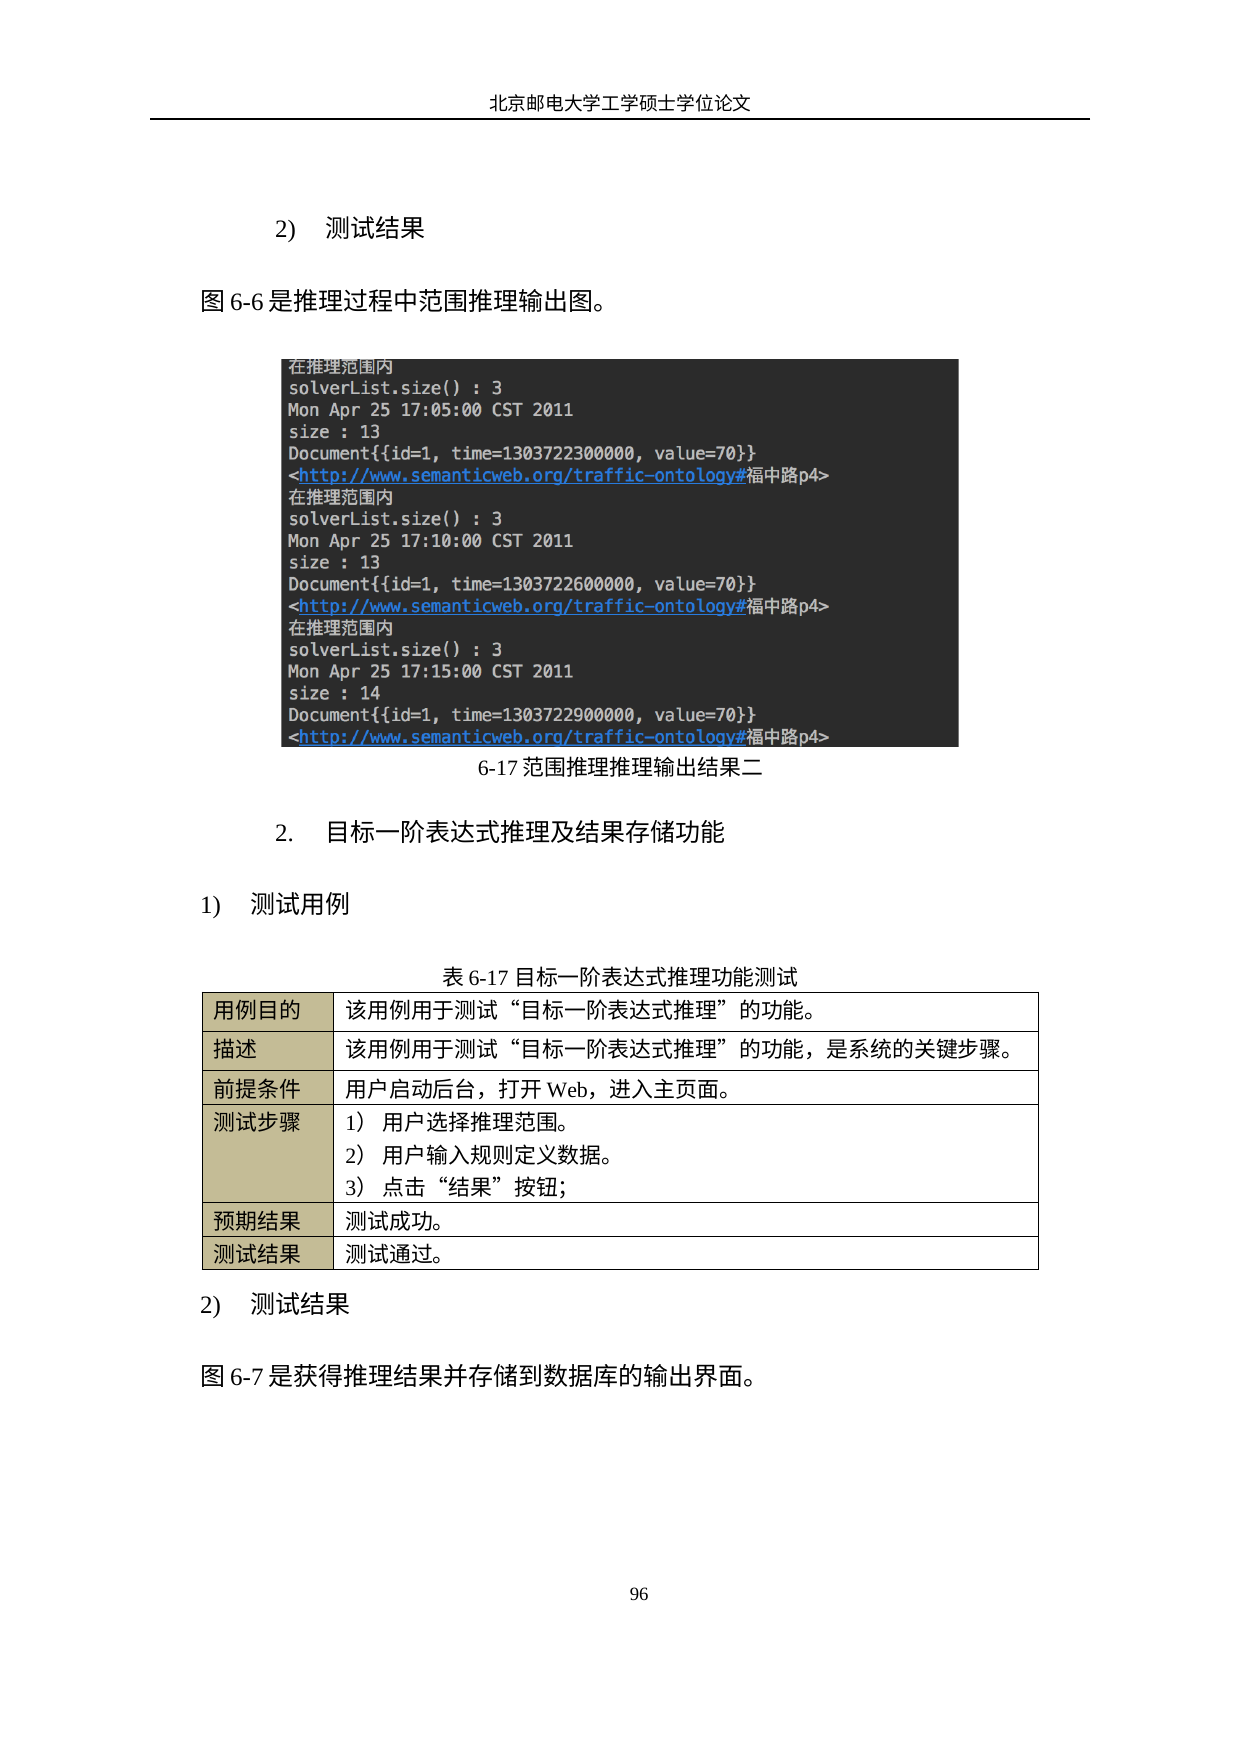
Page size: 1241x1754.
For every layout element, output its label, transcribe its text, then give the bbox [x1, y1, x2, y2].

table_cell 该用例用于测试“目标一阶表达式推理”的功能，是系统的关键步骤。 [334, 1032, 1038, 1070]
text 表6-17 目标一阶表达式推理功能测试 [150, 959, 1090, 992]
list 目标一阶表达式推理及结果存储功能 [225, 798, 1090, 863]
table_cell 预期结果 [203, 1203, 333, 1236]
list 测试结果 [225, 194, 1090, 259]
table_header 用例目的 [203, 993, 333, 1031]
table_cell 测试通过。 [334, 1237, 1038, 1269]
table_cell 测试结果 [203, 1237, 333, 1269]
table_cell 描述 [203, 1032, 333, 1070]
text 图6-7是获得推理结果并存储到数据库的输出界面。 [150, 1342, 1090, 1407]
table_header 该用例用于测试“目标一阶表达式推理”的功能。 [334, 993, 1038, 1031]
table_cell 用户启动后台，打开Web，进入主页面。 [334, 1071, 1038, 1104]
table_cell 测试步骤 [203, 1105, 333, 1202]
list 测试用例 [200, 871, 1090, 936]
table_cell 前提条件 [203, 1071, 333, 1104]
table_cell 用户选择推理范围。 用户输入规则定义数据。 点击“结果”按钮； [334, 1105, 1038, 1202]
table_cell 测试成功。 [334, 1203, 1038, 1236]
list 测试结果 [200, 1270, 1090, 1335]
text 图6-6是推理过程中范围推理输出图。 [150, 267, 1090, 332]
picture [281, 359, 959, 747]
text 6-17范围推理推理输出结果二 [150, 750, 1090, 782]
